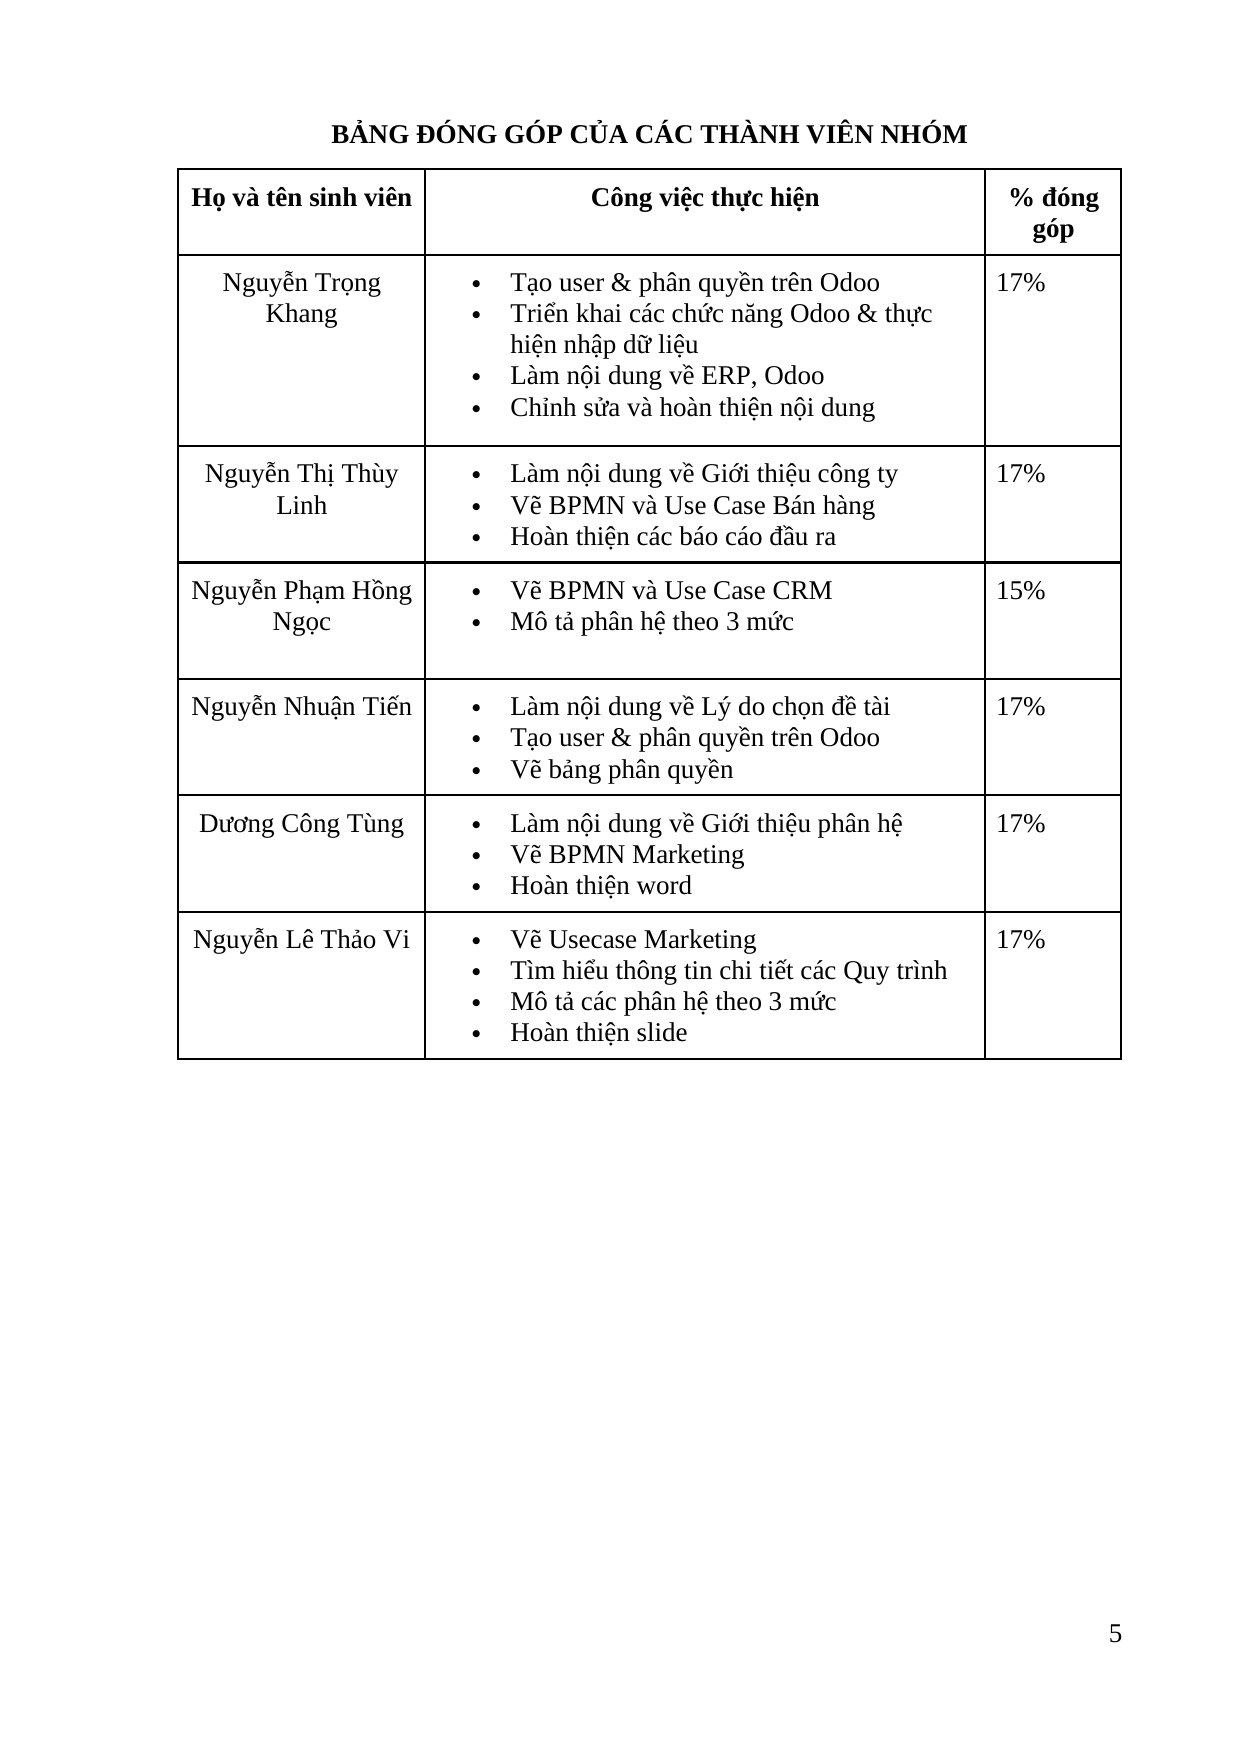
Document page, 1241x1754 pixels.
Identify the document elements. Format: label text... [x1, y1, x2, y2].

table_cell Nguyễn Lê Thảo Vi [179, 913, 424, 1058]
table_cell Dương Công Tùng [179, 796, 424, 911]
table_cell Làm nội dung về Lý do chọn đề tài Tạo user & phân quyền trên Odoo Vẽ bảng phân quyền [426, 680, 984, 794]
table_header Họ và tên sinh viên [179, 170, 424, 253]
table_cell Tạo user & phân quyền trên Odoo Triển khai các chức năng Odoo & thực hiện nhập dữ liệu Làm nội dung về ERP, Odoo Chỉnh sửa và hoàn thiện nội dung [426, 256, 984, 445]
table_cell 17% [986, 913, 1120, 1058]
table_cell 15% [986, 564, 1120, 678]
table_header Công việc thực hiện [426, 170, 984, 253]
table_cell 17% [986, 256, 1120, 445]
table_header % đóng góp [986, 170, 1120, 253]
table_cell Nguyễn Phạm Hồng Ngọc [179, 564, 424, 678]
table_cell Làm nội dung về Giới thiệu công ty Vẽ BPMN và Use Case Bán hàng Hoàn thiện các báo cáo đầu ra [426, 447, 984, 561]
table_cell Nguyễn Thị Thùy Linh [179, 447, 424, 561]
table_cell 17% [986, 447, 1120, 561]
table_cell 17% [986, 796, 1120, 911]
table_cell Nguyễn Trọng Khang [179, 256, 424, 445]
text BẢNG ĐÓNG GÓP CỦA CÁC THÀNH VIÊN NHÓM [177, 118, 1122, 149]
table_cell Nguyễn Nhuận Tiến [179, 680, 424, 794]
table_cell 17% [986, 680, 1120, 794]
table_cell Vẽ BPMN và Use Case CRM Mô tả phân hệ theo 3 mức [426, 564, 984, 678]
table_cell Làm nội dung về Giới thiệu phân hệ Vẽ BPMN Marketing Hoàn thiện word [426, 796, 984, 911]
table_cell Vẽ Usecase Marketing Tìm hiểu thông tin chi tiết các Quy trình Mô tả các phân hệ theo 3 mức Hoàn thiện slide [426, 913, 984, 1058]
